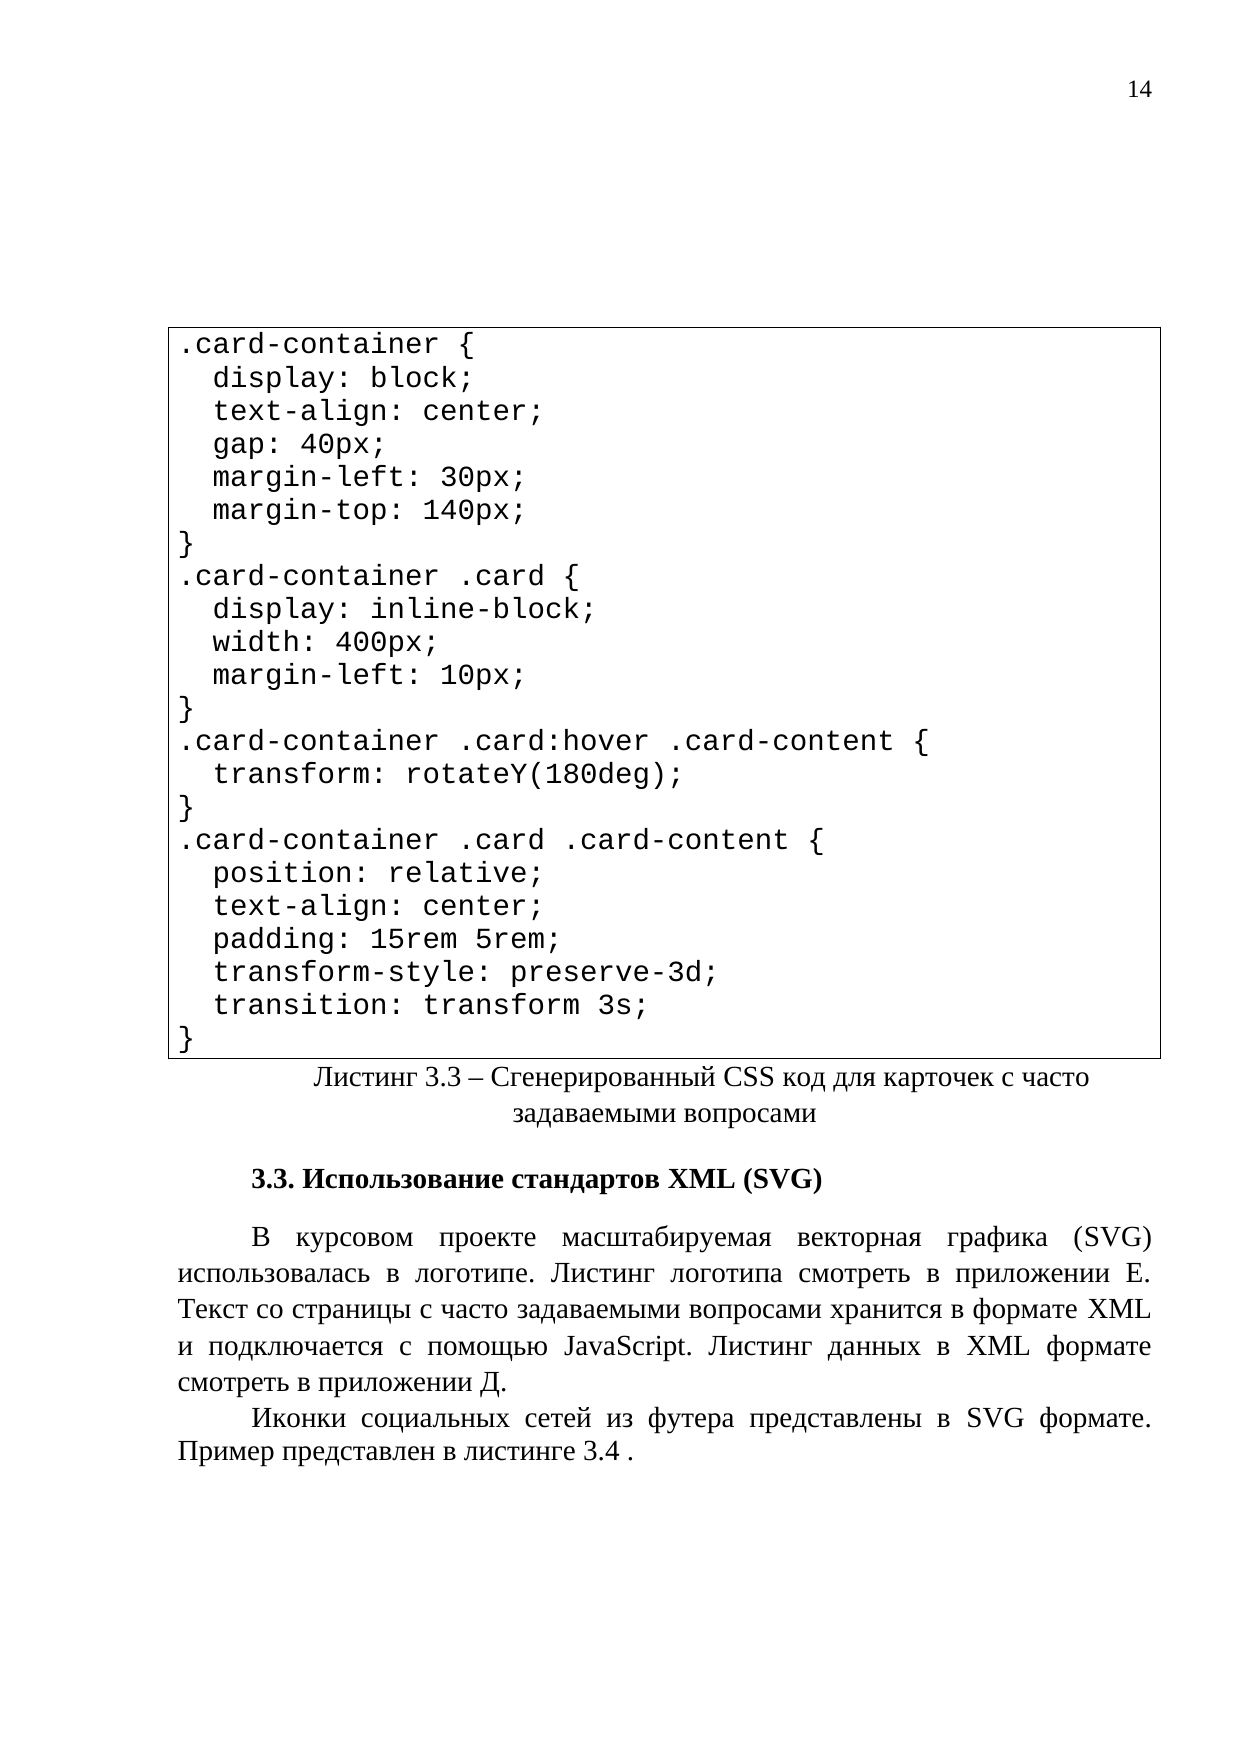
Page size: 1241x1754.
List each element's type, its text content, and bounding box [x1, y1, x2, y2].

text } [177, 792, 1152, 825]
text .card-container .card:hover .card-content { [177, 726, 1152, 759]
text position: relative; [177, 858, 1152, 891]
text } [177, 528, 1152, 561]
text Иконки социальных сетей из футера представлены в SVG формате. Пример представлен в листинге 3.4 . [177, 1400, 1152, 1467]
text width: 400px; [177, 627, 1152, 660]
text transition: transform 3s; [177, 990, 1152, 1020]
text .card-container { [169, 328, 1160, 363]
text transform: rotateY(180deg); [177, 759, 1152, 792]
text display: block; [177, 363, 1152, 396]
text margin-top: 140px; [177, 495, 1152, 528]
subtitle 3.3. Использование стандартов XML (SVG) [177, 1161, 1152, 1194]
text padding: 15rem 5rem; [177, 924, 1152, 957]
text .card-container .card .card-content { [177, 825, 1152, 858]
text margin-left: 10px; [177, 660, 1152, 693]
text text-align: center; [177, 396, 1152, 429]
text margin-left: 30px; [177, 462, 1152, 495]
text transform-style: preserve-3d; [177, 957, 1152, 990]
text gap: 40px; [177, 429, 1152, 462]
text } [177, 693, 1152, 726]
text } [169, 1020, 1160, 1058]
text .card-container .card { [177, 561, 1152, 594]
text display: inline-block; [177, 594, 1152, 627]
text text-align: center; [177, 891, 1152, 924]
text В курсовом проекте масштабируемая векторная графика (SVG) использовалась в логотипe. Листинг логотипа смотреть в приложении Е. Текст со страницы с часто задаваемыми вопросами хранится в формате XML и подключается с помощью JavaScript. Листинг данных в XML формате смотреть в приложении Д. [177, 1219, 1152, 1397]
text Листинг 3.3 – Сгенерированный CSS код для карточек с часто задаваемыми вопросами [177, 1059, 1152, 1129]
